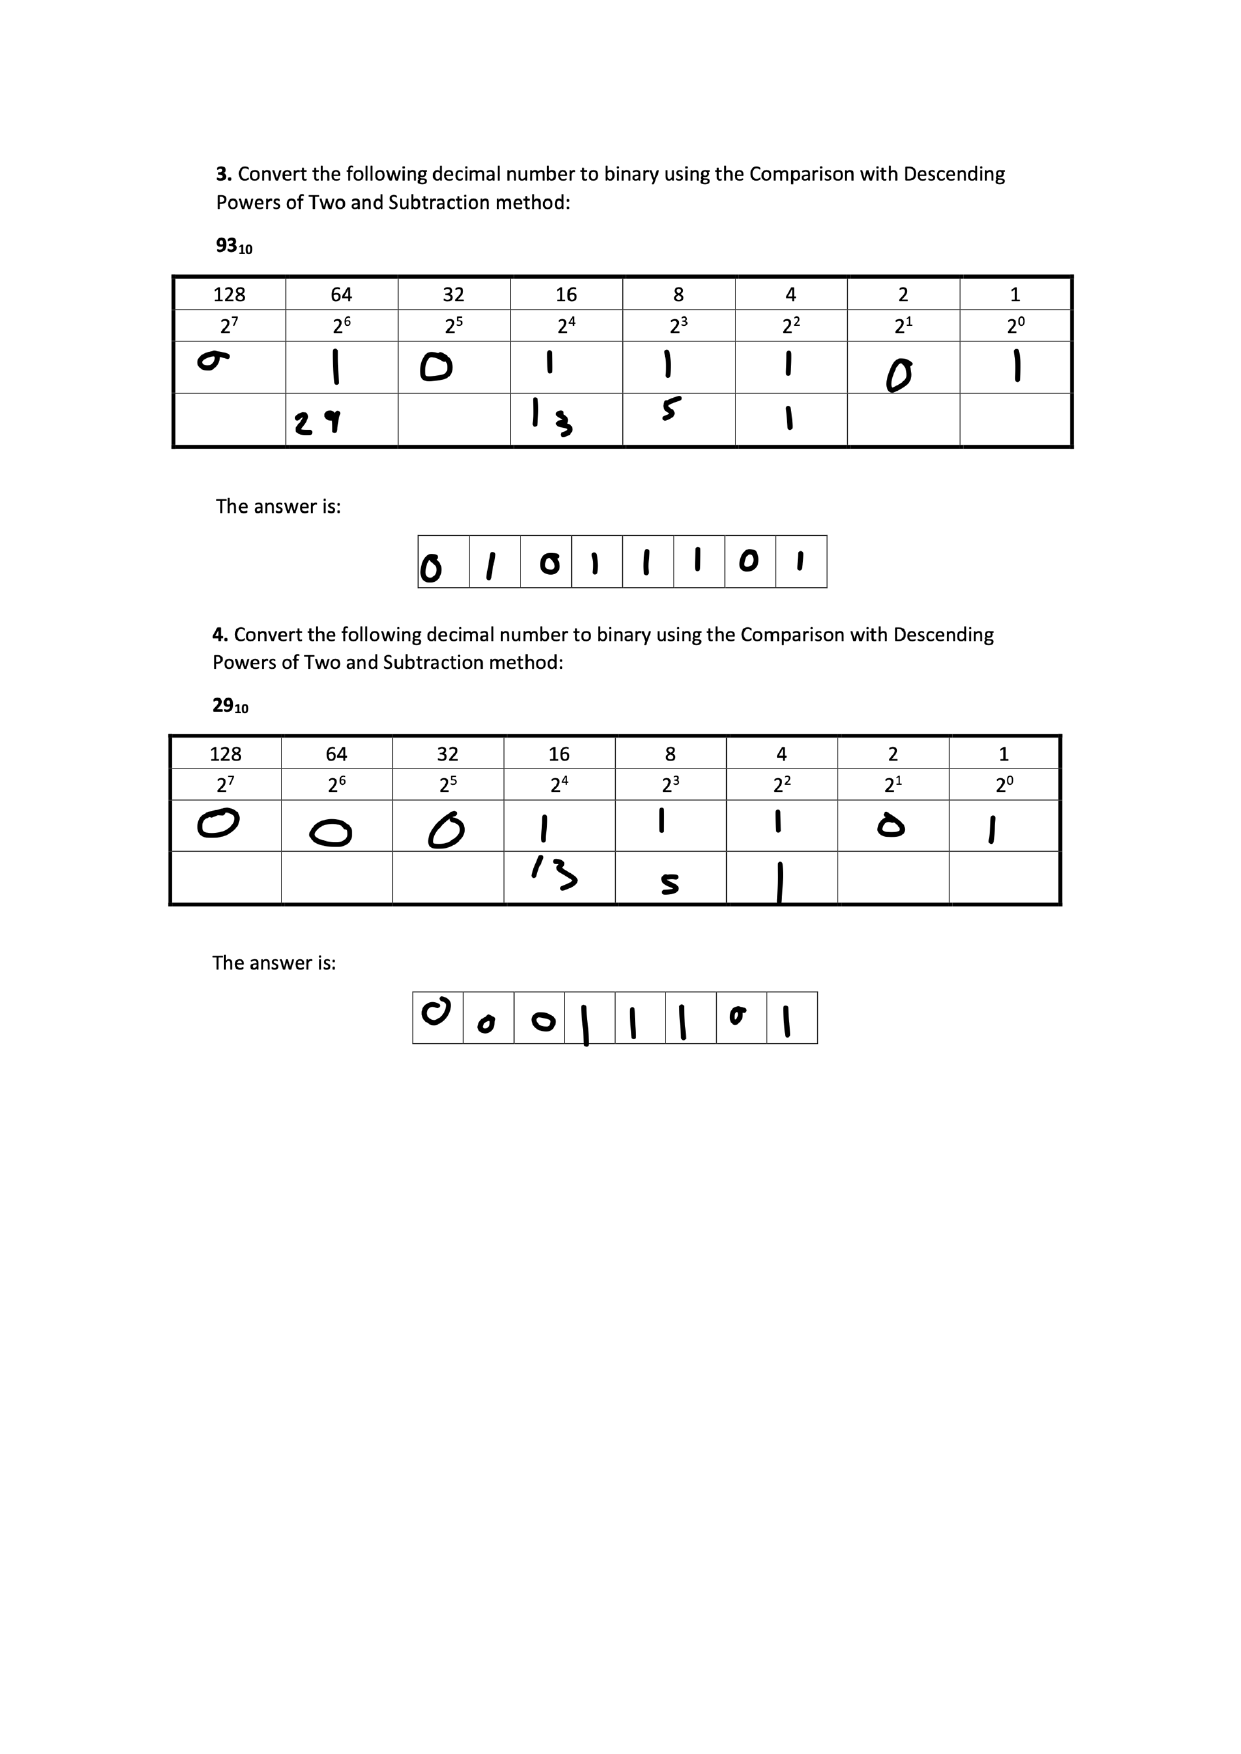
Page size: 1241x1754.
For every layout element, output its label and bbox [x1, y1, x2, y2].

picture [150, 150, 1091, 1066]
